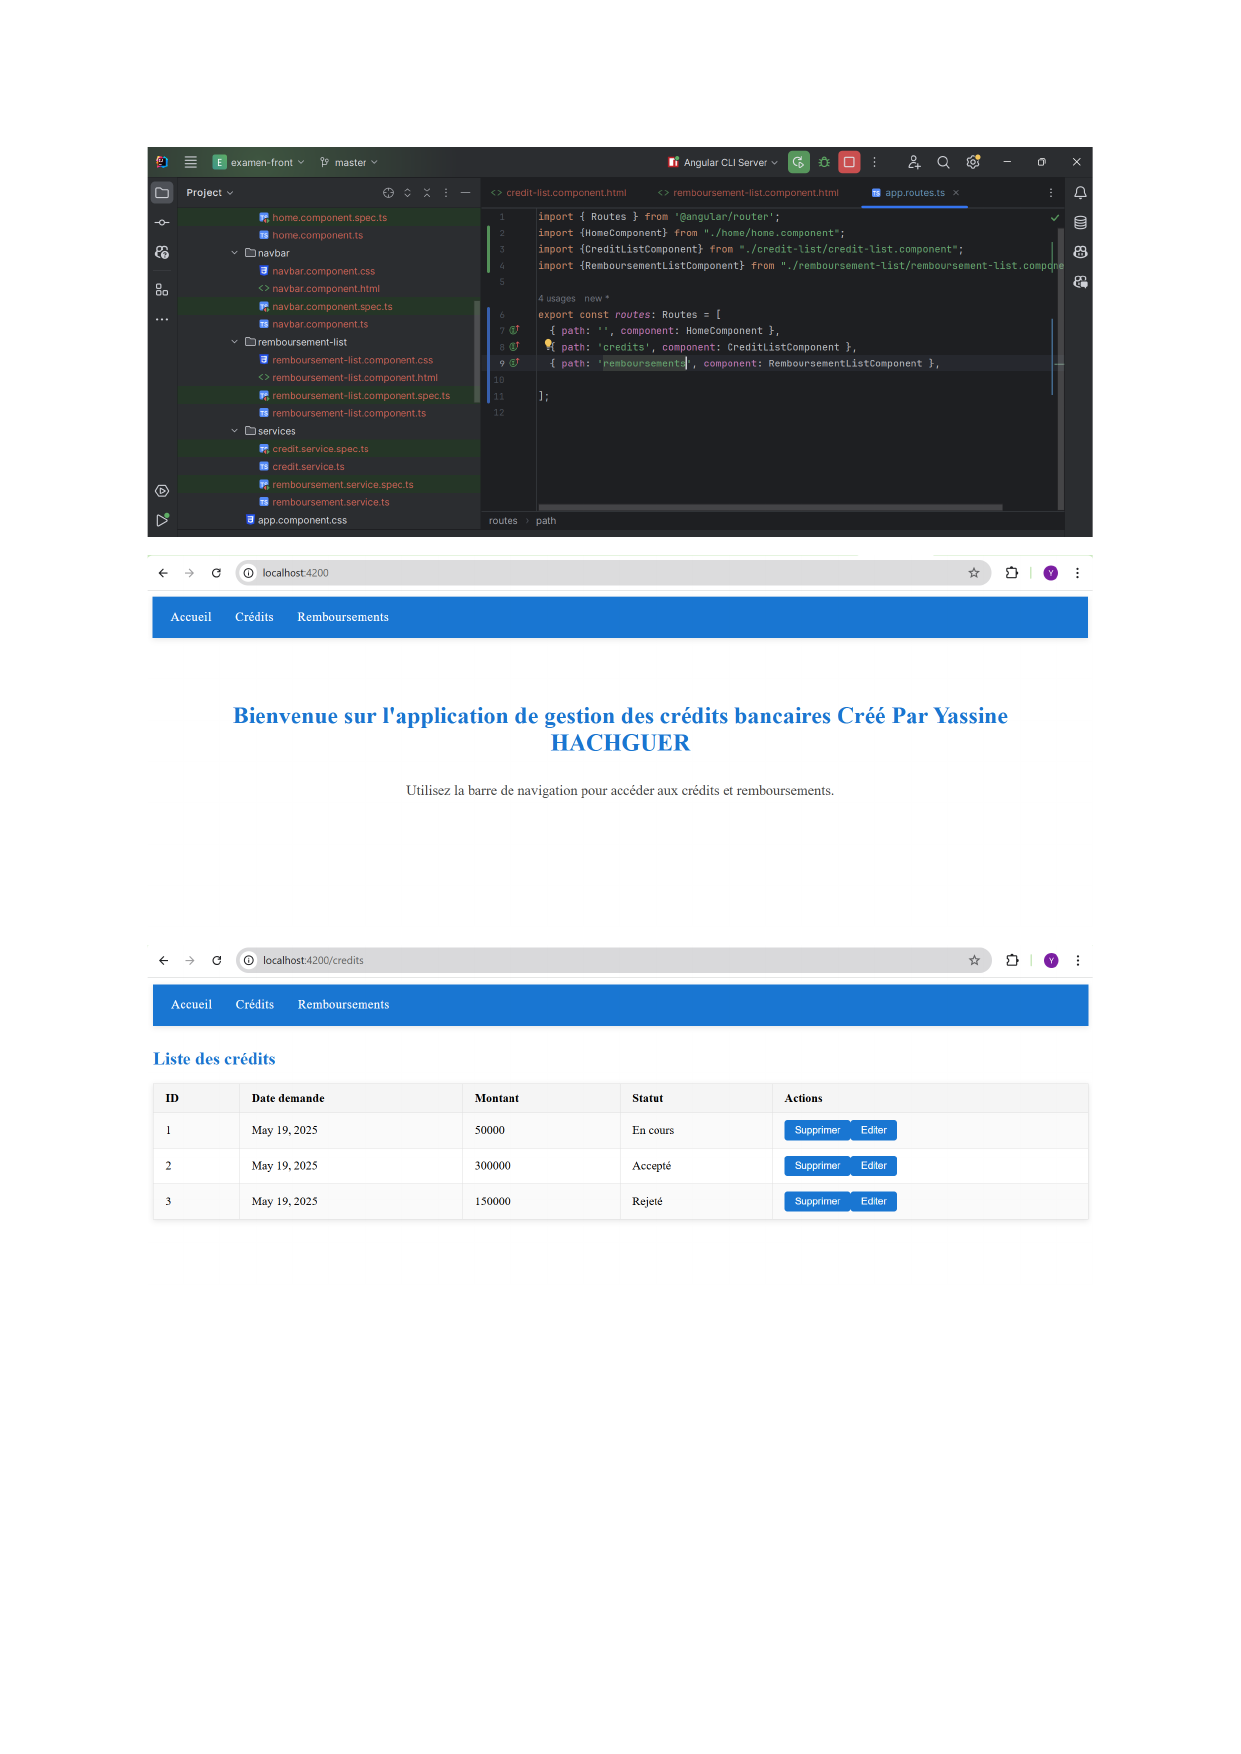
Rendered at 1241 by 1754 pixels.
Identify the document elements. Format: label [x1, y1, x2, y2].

picture [147, 555, 1093, 927]
picture [147, 945, 1093, 1285]
picture [147, 147, 1093, 537]
